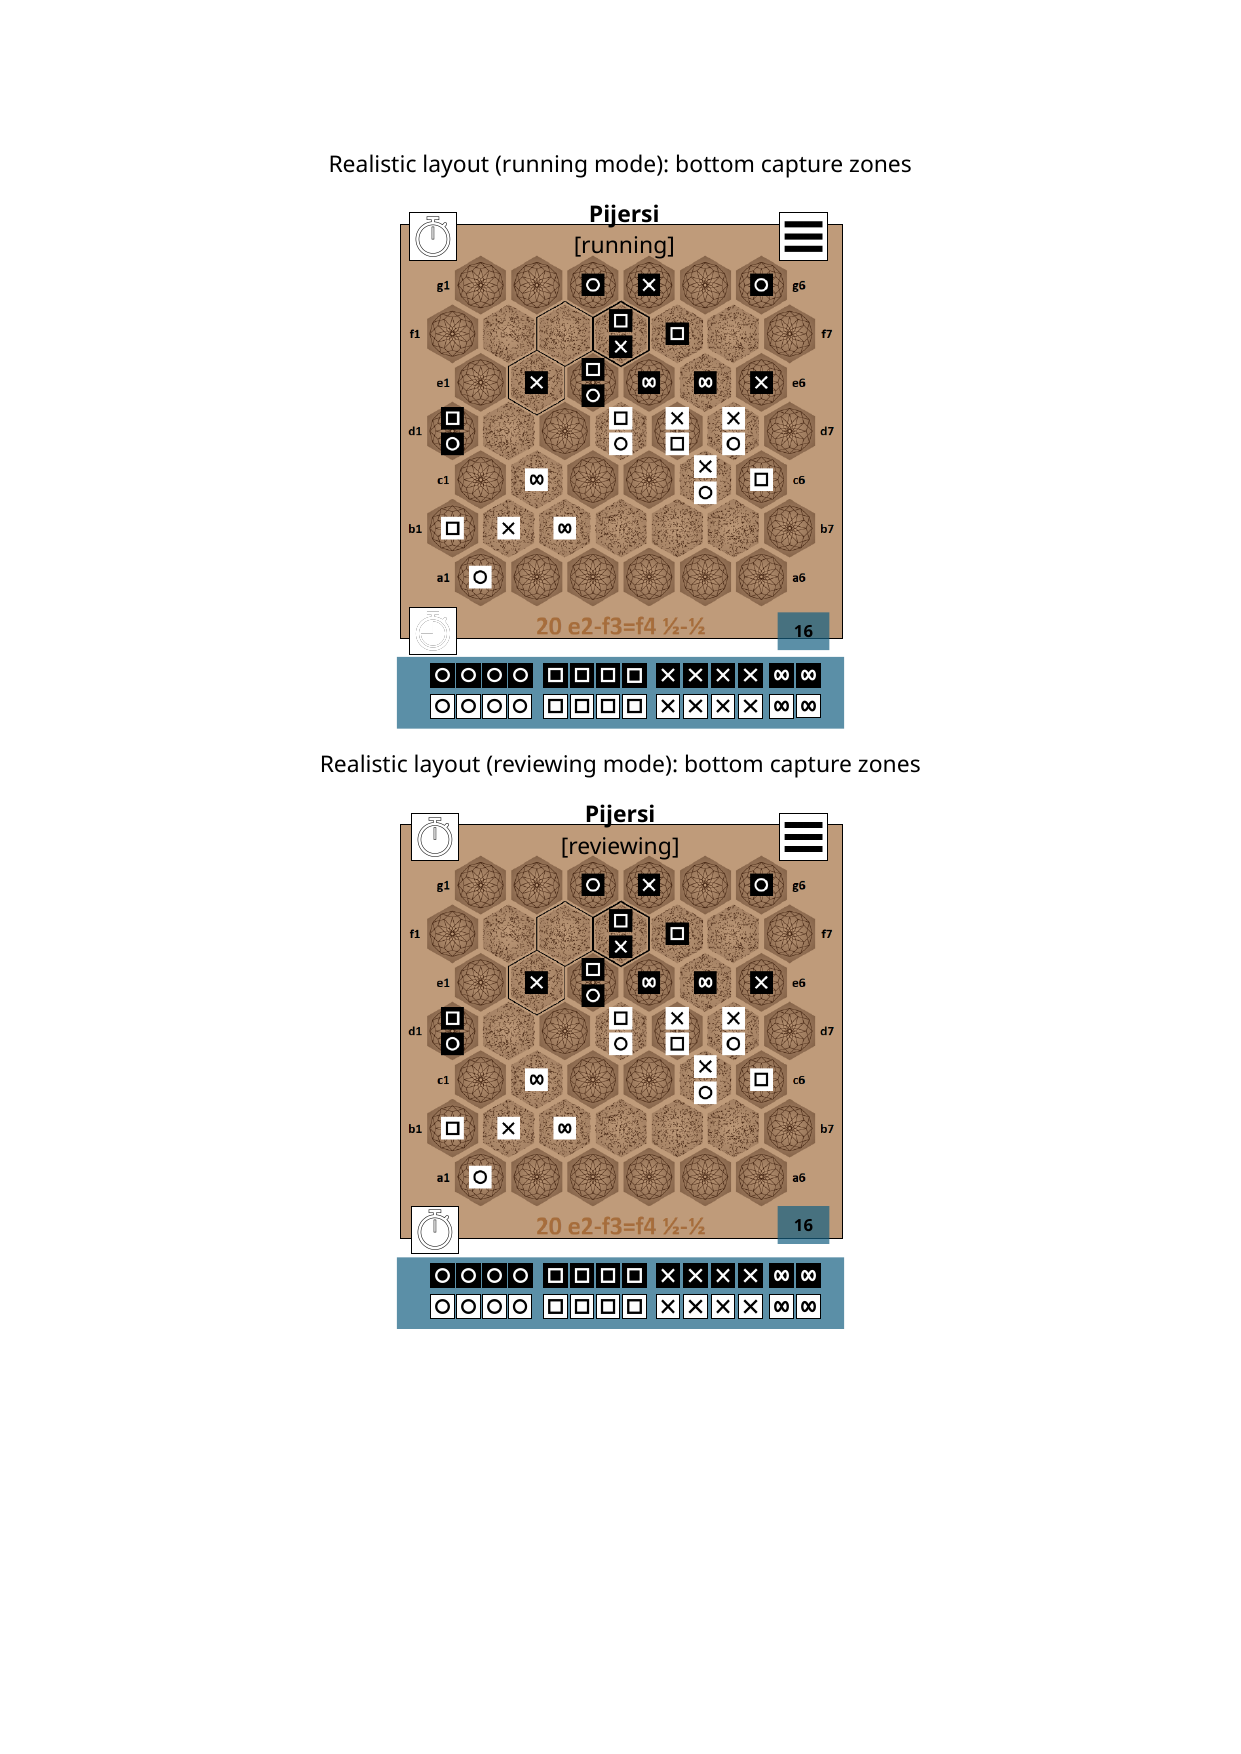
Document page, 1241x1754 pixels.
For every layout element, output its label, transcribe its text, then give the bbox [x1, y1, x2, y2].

picture [457, 695, 480, 718]
picture [797, 664, 820, 687]
picture [410, 213, 456, 260]
picture [712, 1265, 734, 1287]
picture [509, 664, 532, 687]
picture [483, 1295, 506, 1318]
picture [797, 1264, 820, 1287]
picture [712, 664, 734, 687]
picture [780, 814, 827, 860]
picture [483, 695, 506, 718]
text Realistic layout (running mode): bottom capture zones [148, 148, 1093, 179]
picture [623, 664, 646, 687]
picture [457, 664, 480, 687]
picture [797, 1295, 820, 1318]
picture [412, 814, 458, 860]
picture [623, 1295, 646, 1318]
picture [739, 1264, 762, 1287]
picture [797, 695, 820, 717]
picture [431, 1264, 454, 1287]
picture [412, 1207, 458, 1253]
picture [571, 1264, 593, 1287]
picture [431, 695, 454, 718]
picture [597, 664, 619, 687]
picture [597, 695, 619, 718]
picture [483, 664, 506, 687]
picture [770, 1295, 793, 1318]
picture [770, 664, 793, 687]
picture [780, 213, 827, 260]
picture [623, 695, 646, 718]
picture [712, 1295, 734, 1318]
picture [739, 695, 762, 718]
picture [544, 1264, 567, 1287]
picture [712, 695, 734, 718]
picture [657, 1265, 679, 1287]
picture [410, 608, 456, 654]
picture [544, 664, 567, 687]
picture [739, 1295, 762, 1318]
picture [597, 1295, 619, 1318]
picture [401, 825, 842, 1238]
picture [544, 1295, 567, 1318]
text Realistic layout (reviewing mode): bottom capture zones [148, 748, 1093, 779]
picture [401, 225, 842, 638]
picture [457, 1295, 480, 1318]
picture [483, 1265, 506, 1287]
picture [571, 695, 593, 718]
picture [739, 664, 762, 687]
picture [623, 1264, 646, 1287]
picture [684, 1265, 707, 1287]
picture [684, 664, 707, 687]
picture [684, 695, 707, 718]
picture [657, 1295, 679, 1318]
picture [431, 1295, 454, 1318]
picture [571, 1295, 593, 1318]
picture [597, 1264, 619, 1287]
picture [457, 1265, 480, 1287]
picture [544, 695, 567, 718]
picture [657, 695, 679, 718]
picture [509, 695, 531, 718]
picture [571, 664, 593, 687]
picture [770, 1265, 793, 1287]
picture [684, 1295, 707, 1318]
picture [509, 1265, 532, 1287]
picture [657, 664, 679, 687]
picture [431, 664, 454, 687]
picture [509, 1295, 531, 1318]
picture [770, 695, 793, 718]
